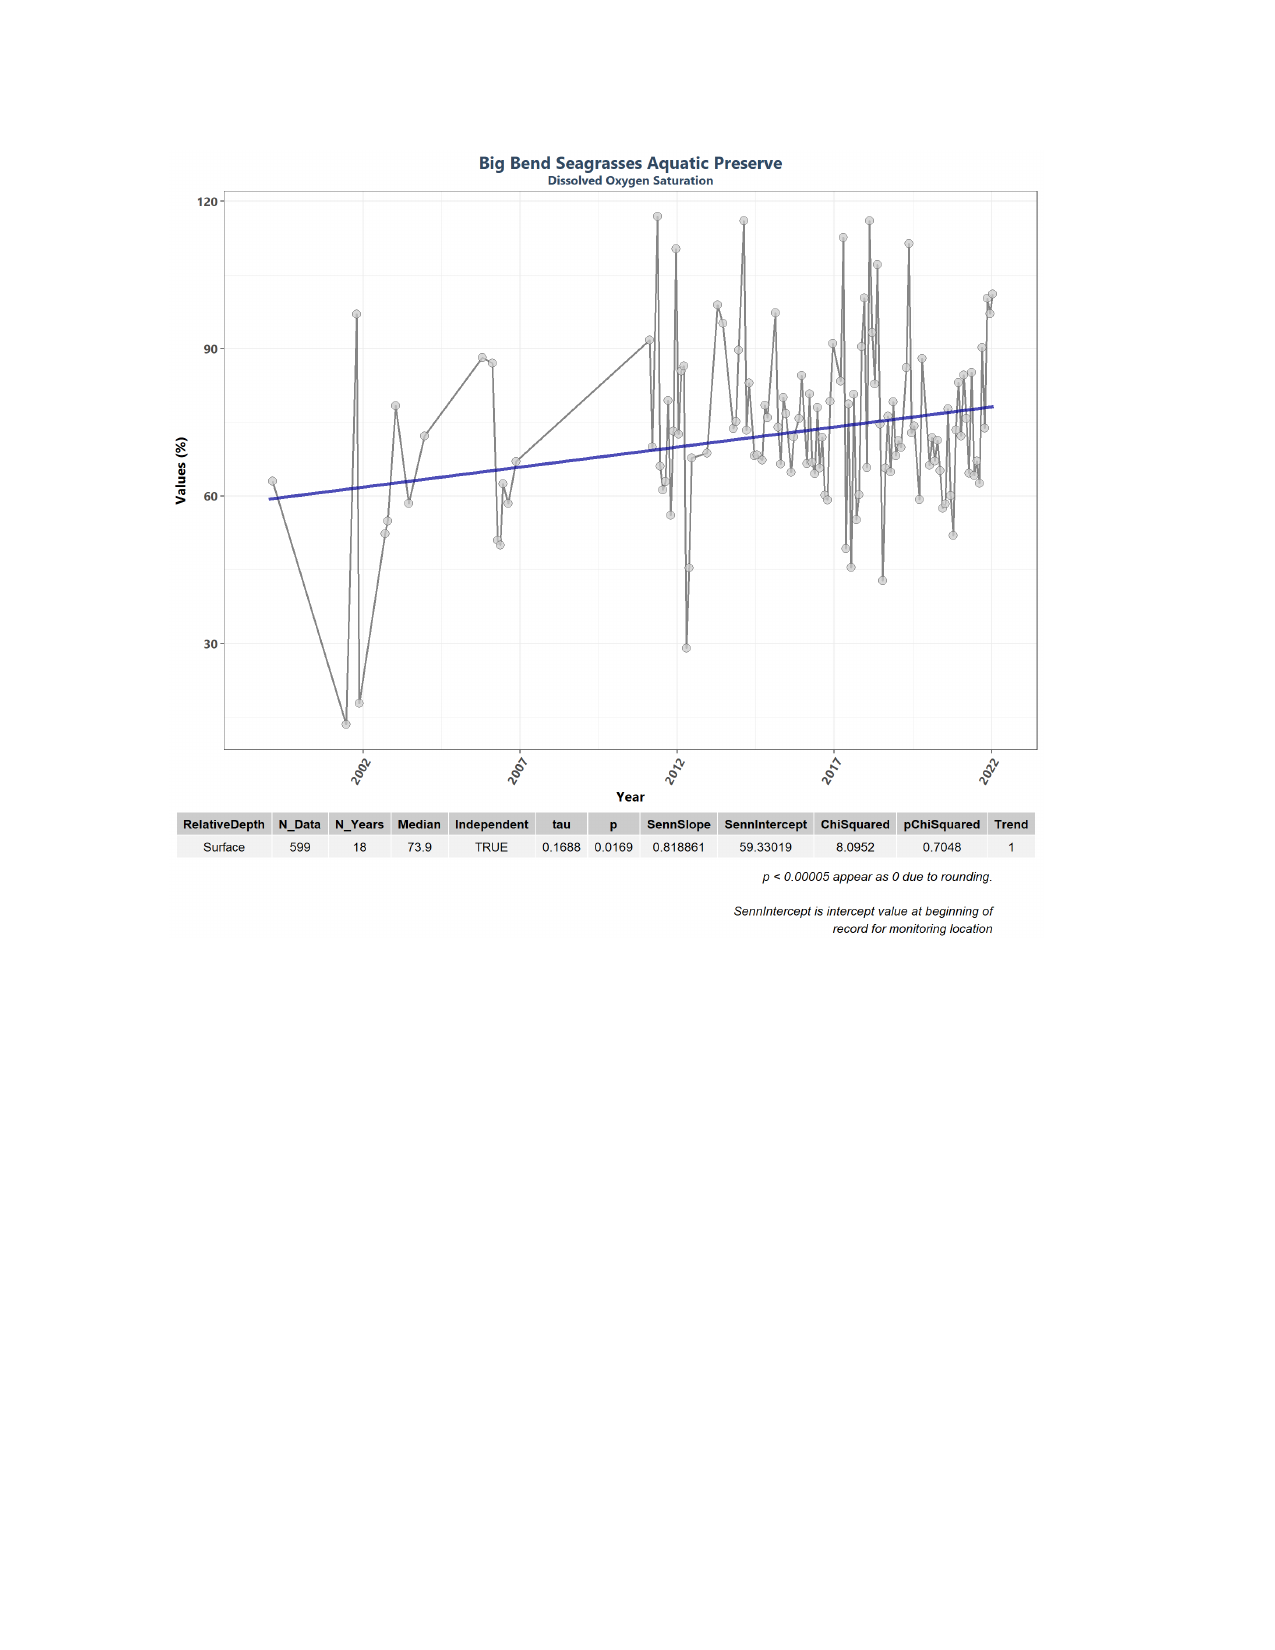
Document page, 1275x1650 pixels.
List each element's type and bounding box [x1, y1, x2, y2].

picture [168, 150, 1044, 938]
